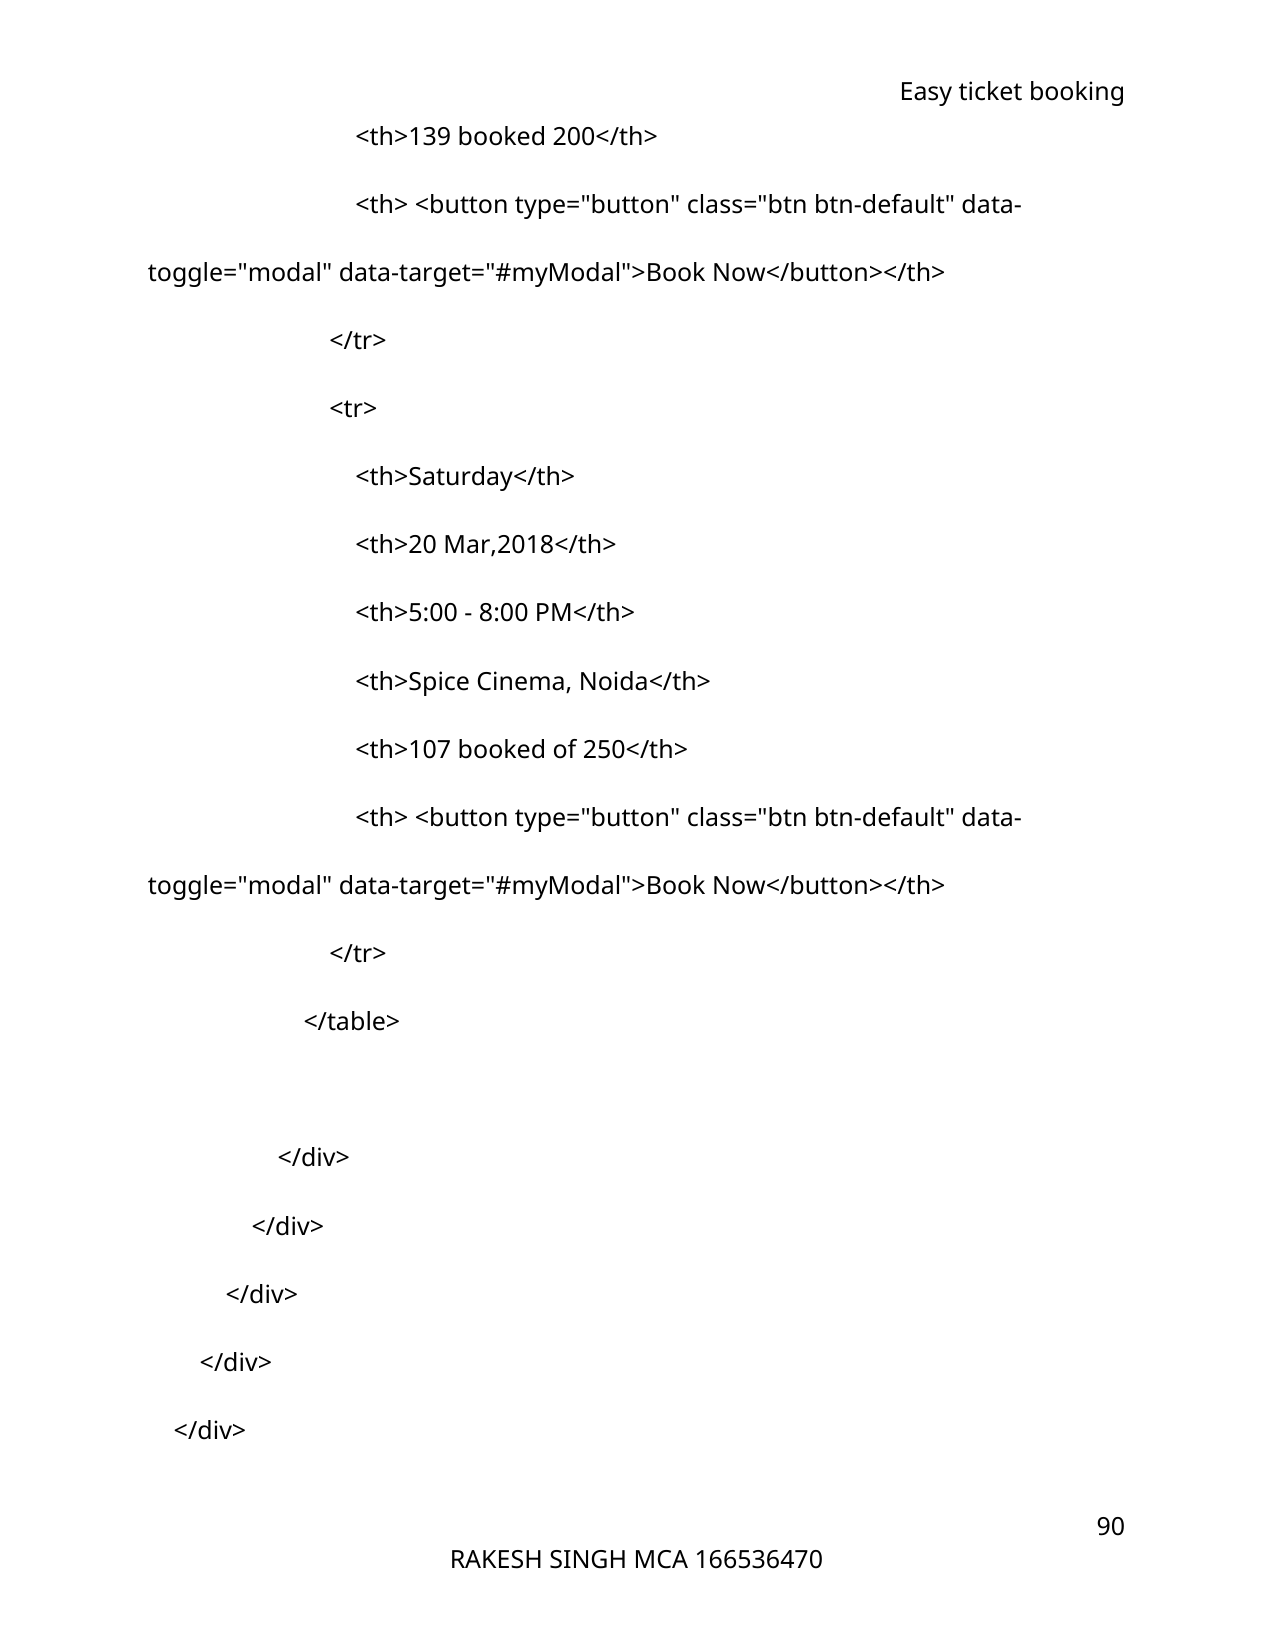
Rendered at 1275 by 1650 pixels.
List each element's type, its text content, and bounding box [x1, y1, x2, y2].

text <th> <button type="button" class="btn btn-default" data-toggle="modal" data-target="#myModal">Book Now</button></th> [148, 799, 1125, 902]
text <th>Spice Cinema, Noida</th> [148, 663, 1125, 697]
text <th>107 booked of 250</th> [148, 731, 1125, 765]
text </tr> [148, 936, 1125, 970]
text </div> [148, 1344, 1125, 1378]
text <th>5:00 - 8:00 PM</th> [148, 595, 1125, 629]
text </div> [148, 1140, 1125, 1174]
text </div> [148, 1412, 1125, 1447]
text <th>139 booked 200</th> [148, 118, 1125, 152]
text <th>20 Mar,2018</th> [148, 527, 1125, 561]
text <tr> [148, 391, 1125, 425]
text </div> [148, 1276, 1125, 1310]
text <th> <button type="button" class="btn btn-default" data-toggle="modal" data-target="#myModal">Book Now</button></th> [148, 186, 1125, 288]
text </tr> [148, 322, 1125, 357]
text <th>Saturday</th> [148, 459, 1125, 493]
text </div> [148, 1208, 1125, 1242]
text </table> [148, 1004, 1125, 1038]
